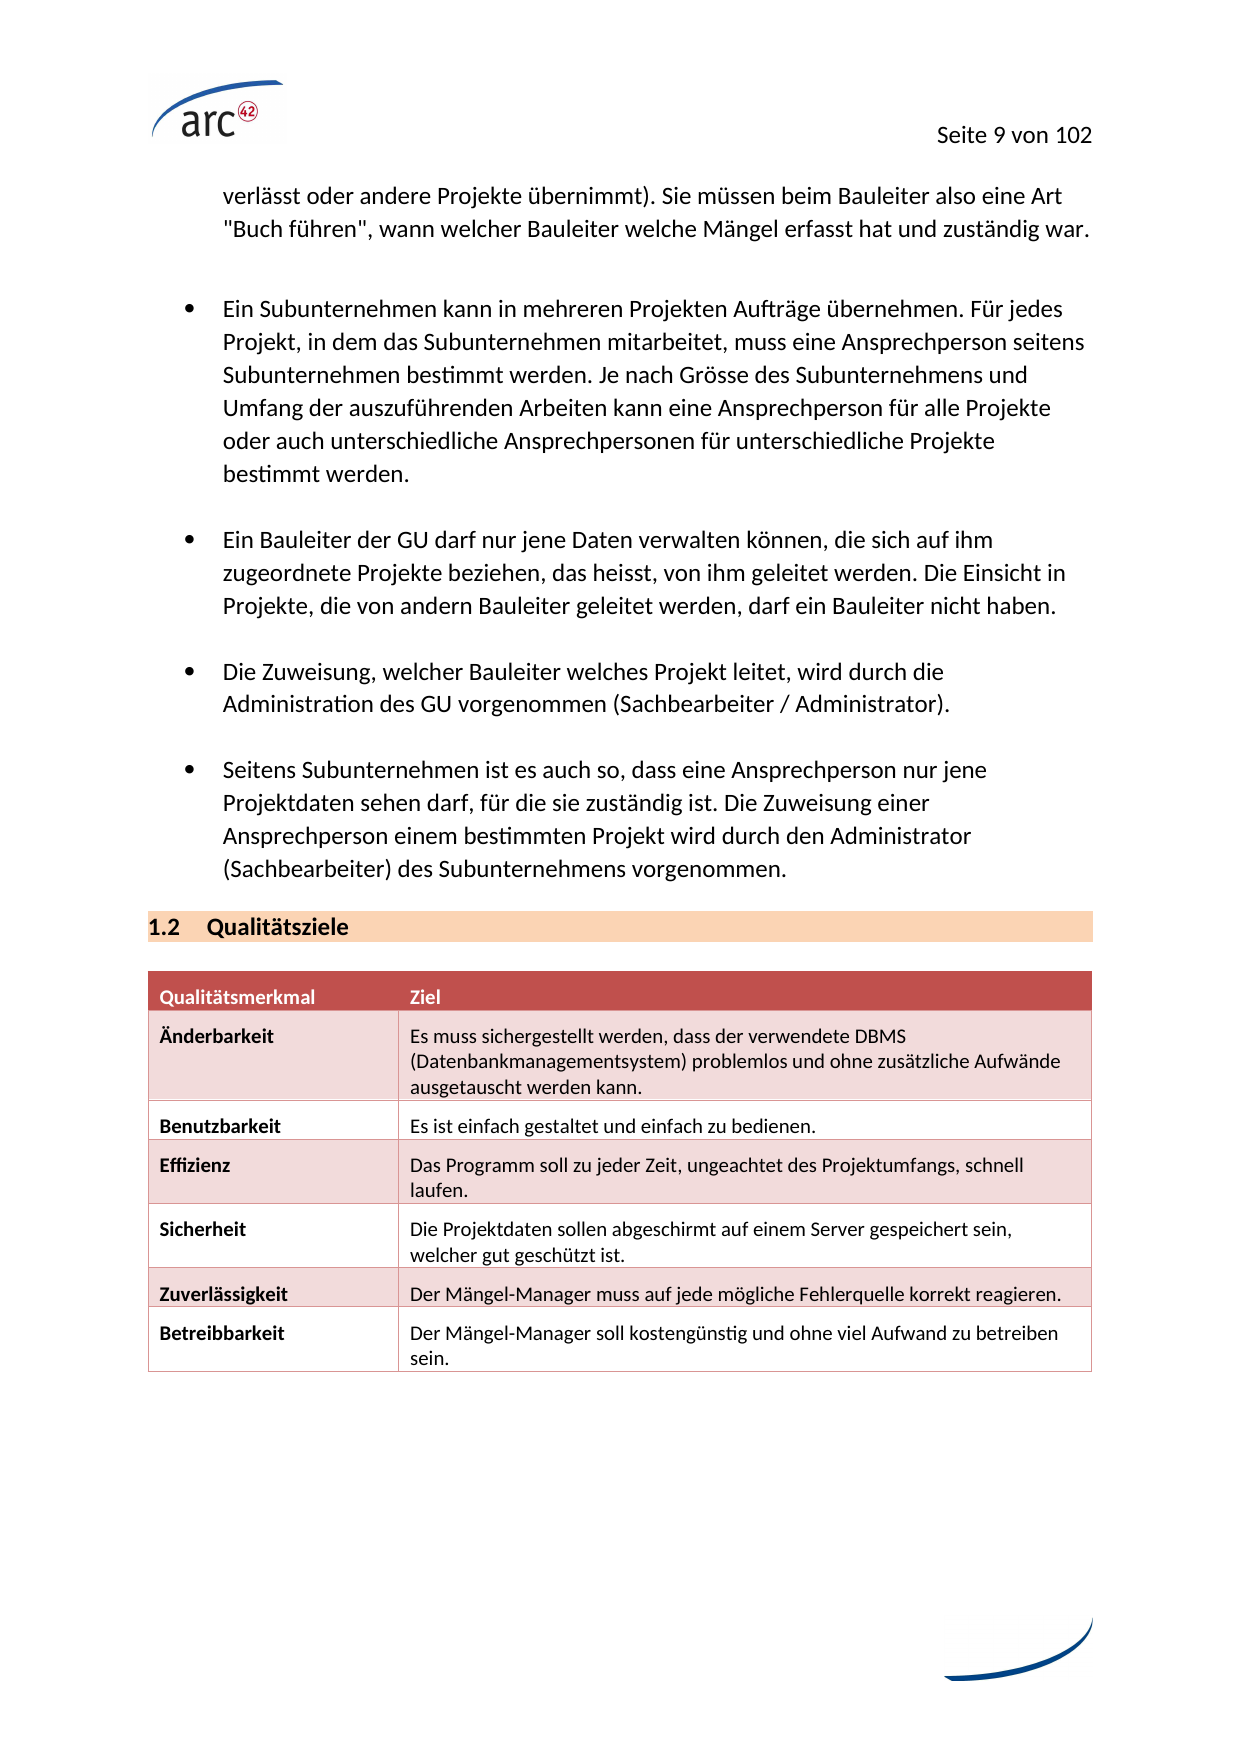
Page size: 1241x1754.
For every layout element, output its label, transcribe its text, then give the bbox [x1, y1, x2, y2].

table_cell Effizienz [149, 1140, 398, 1203]
table_cell Es muss sichergestellt werden, dass der verwendete DBMS (Datenbankmanagementsystem) problemlos und ohne zusätzliche Aufwände ausgetauscht werden kann. [399, 1011, 1091, 1099]
subtitle Qualitätsziele [148, 911, 1093, 942]
picture [147, 73, 288, 144]
picture [944, 1615, 1093, 1681]
table_cell Betreibbarkeit [149, 1307, 398, 1371]
table_cell Benutzbarkeit [149, 1101, 398, 1138]
list Ein Bauleiter der GU darf nur jene Daten verwalten können, die sich auf ihm zugeordnete Projekte beziehen, das heisst, von ihm geleitet werden. Die Einsicht in Projekte, die von andern Bauleiter geleitet werden, darf ein Bauleiter nicht haben. [185, 524, 1093, 620]
table_header Ziel [399, 972, 1091, 1010]
table_cell Sicherheit [149, 1204, 398, 1267]
list Seitens Subunternehmen ist es auch so, dass eine Ansprechperson nur jene Projektdaten sehen darf, für die sie zuständig ist. Die Zuweisung einer Ansprechperson einem bestimmten Projekt wird durch den Administrator (Sachbearbeiter) des Subunternehmens vorgenommen. [185, 754, 1093, 884]
table_cell Das Programm soll zu jeder Zeit, ungeachtet des Projektumfangs, schnell laufen. [399, 1140, 1091, 1203]
table_cell Es ist einfach gestaltet und einfach zu bedienen. [399, 1101, 1091, 1138]
table_cell Die Projektdaten sollen abgeschirmt auf einem Server gespeichert sein, welcher gut geschützt ist. [399, 1204, 1091, 1267]
table_cell Änderbarkeit [149, 1011, 398, 1099]
table_header Qualitätsmerkmal [149, 972, 398, 1010]
table_cell Der Mängel-Manager muss auf jede mögliche Fehlerquelle korrekt reagieren. [399, 1268, 1091, 1306]
list Ein Subunternehmen kann in mehreren Projekten Aufträge übernehmen. Für jedes Projekt, in dem das Subunternehmen mitarbeitet, muss eine Ansprechperson seitens Subunternehmen bestimmt werden. Je nach Grösse des Subunternehmens und Umfang der auszuführenden Arbeiten kann eine Ansprechperson für alle Projekte oder auch unterschiedliche Ansprechpersonen für unterschiedliche Projekte bestimmt werden. [185, 293, 1093, 489]
list Die Zuweisung, welcher Bauleiter welches Projekt leitet, wird durch die Administration des GU vorgenommen (Sachbearbeiter / Administrator). [185, 656, 1093, 719]
table_cell Zuverlässigkeit [149, 1268, 398, 1306]
table_cell Der Mängel-Manager soll kostengünstig und ohne viel Aufwand zu betreiben sein. [399, 1307, 1091, 1371]
